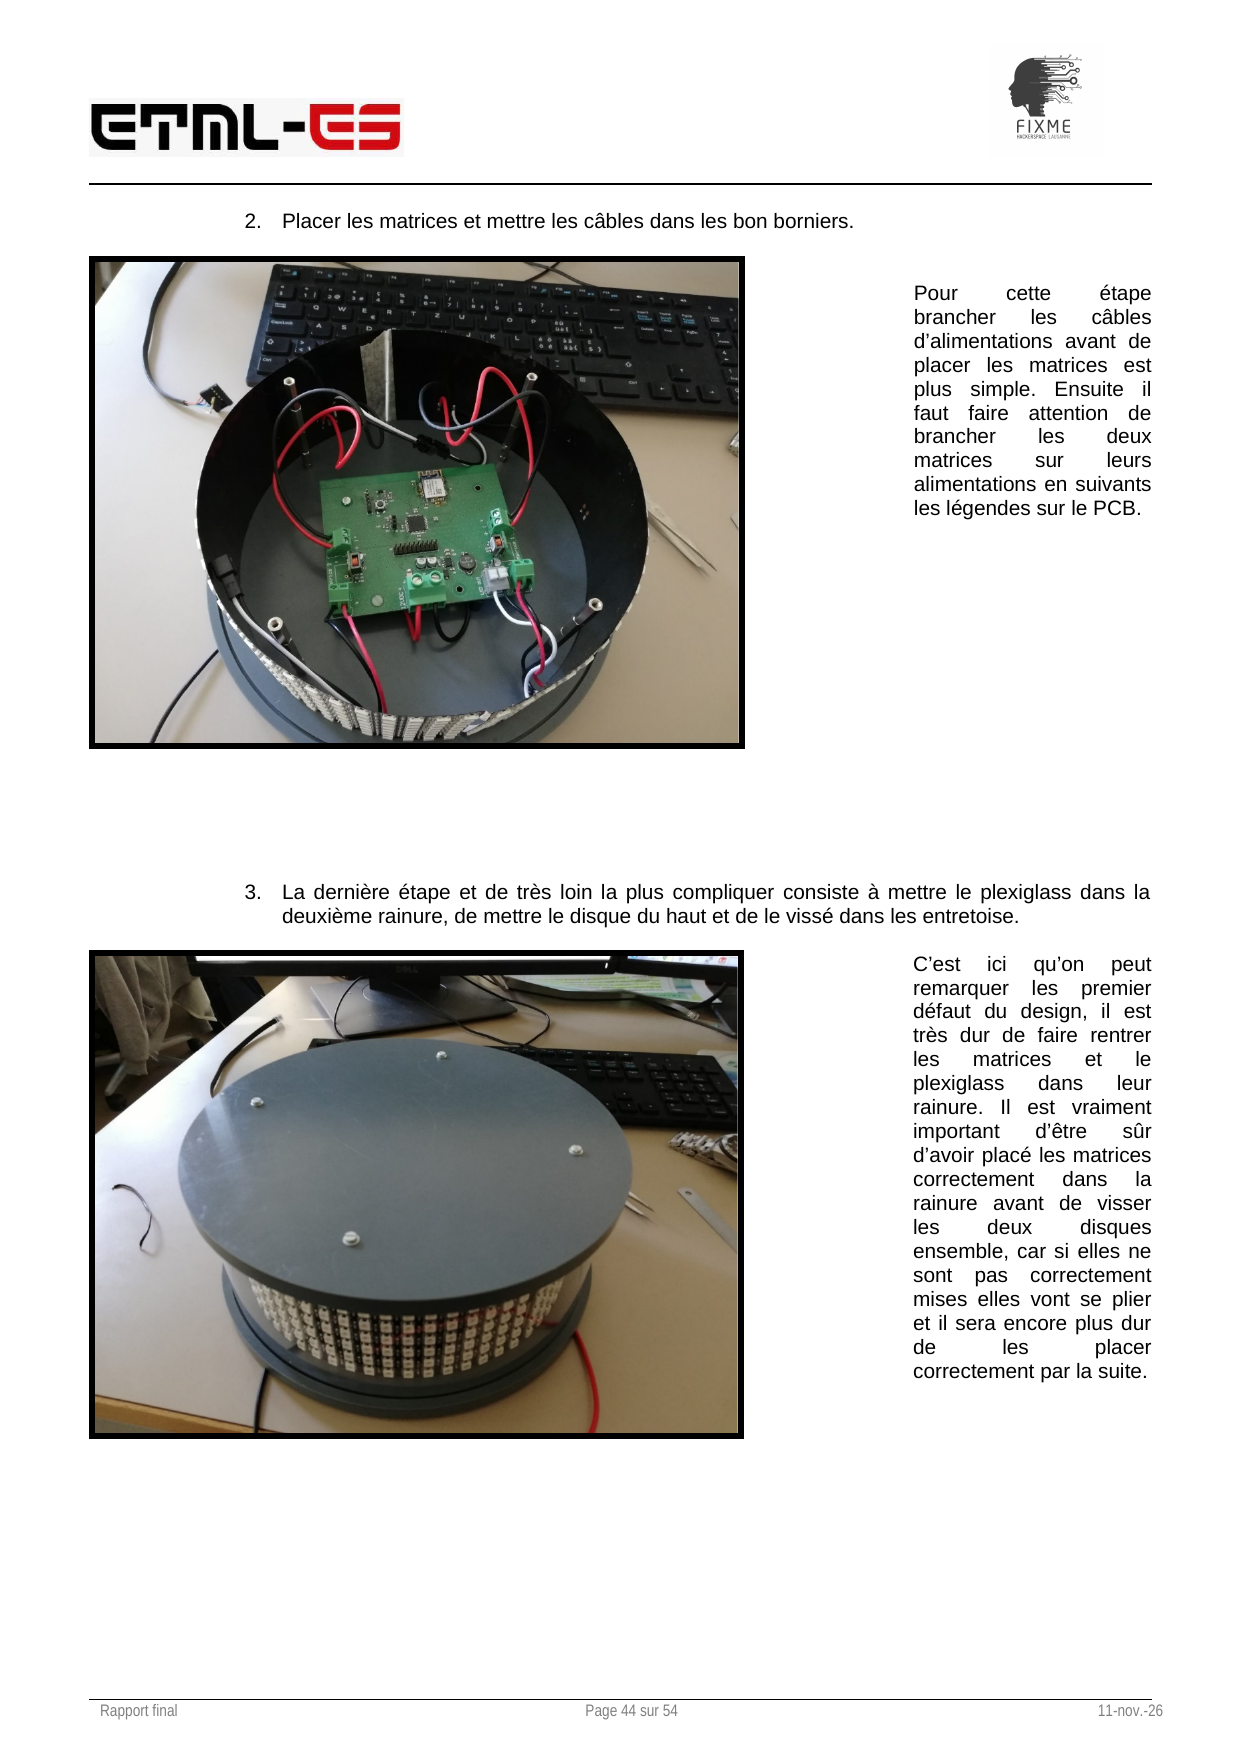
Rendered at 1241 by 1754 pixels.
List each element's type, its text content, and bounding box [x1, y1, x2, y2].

picture [88, 98, 405, 157]
picture [95, 956, 738, 1433]
picture [988, 44, 1104, 157]
text C’est ici qu’on peut remarquer les premier défaut du design, il est très dur de faire rentrer les matrices et le plexiglass dans leur rainure. Il est vraiment important d’être sûr d’avoir placé les matrices correctement dans la rainure avant de visser les deux disques ensemble, car si elles ne sont pas correctement mises elles vont se plier et il sera encore plus dur de les placer correctement par la suite. [744, 951, 1152, 1383]
list La dernière étape et de très loin la plus compliquer consiste à mettre le plexiglass dans la deuxième rainure, de mettre le disque du haut et de le vissé dans les entretoise. [244, 879, 1152, 927]
list Placer les matrices et mettre les câbles dans les bon borniers. [244, 209, 1152, 233]
text Pour cette étape brancher les câbles d’alimentations avant de placer les matrices est plus simple. Ensuite il faut faire attention de brancher les deux matrices sur leurs alimentations en suivants les légendes sur le PCB. [745, 281, 1152, 520]
picture [95, 262, 739, 743]
